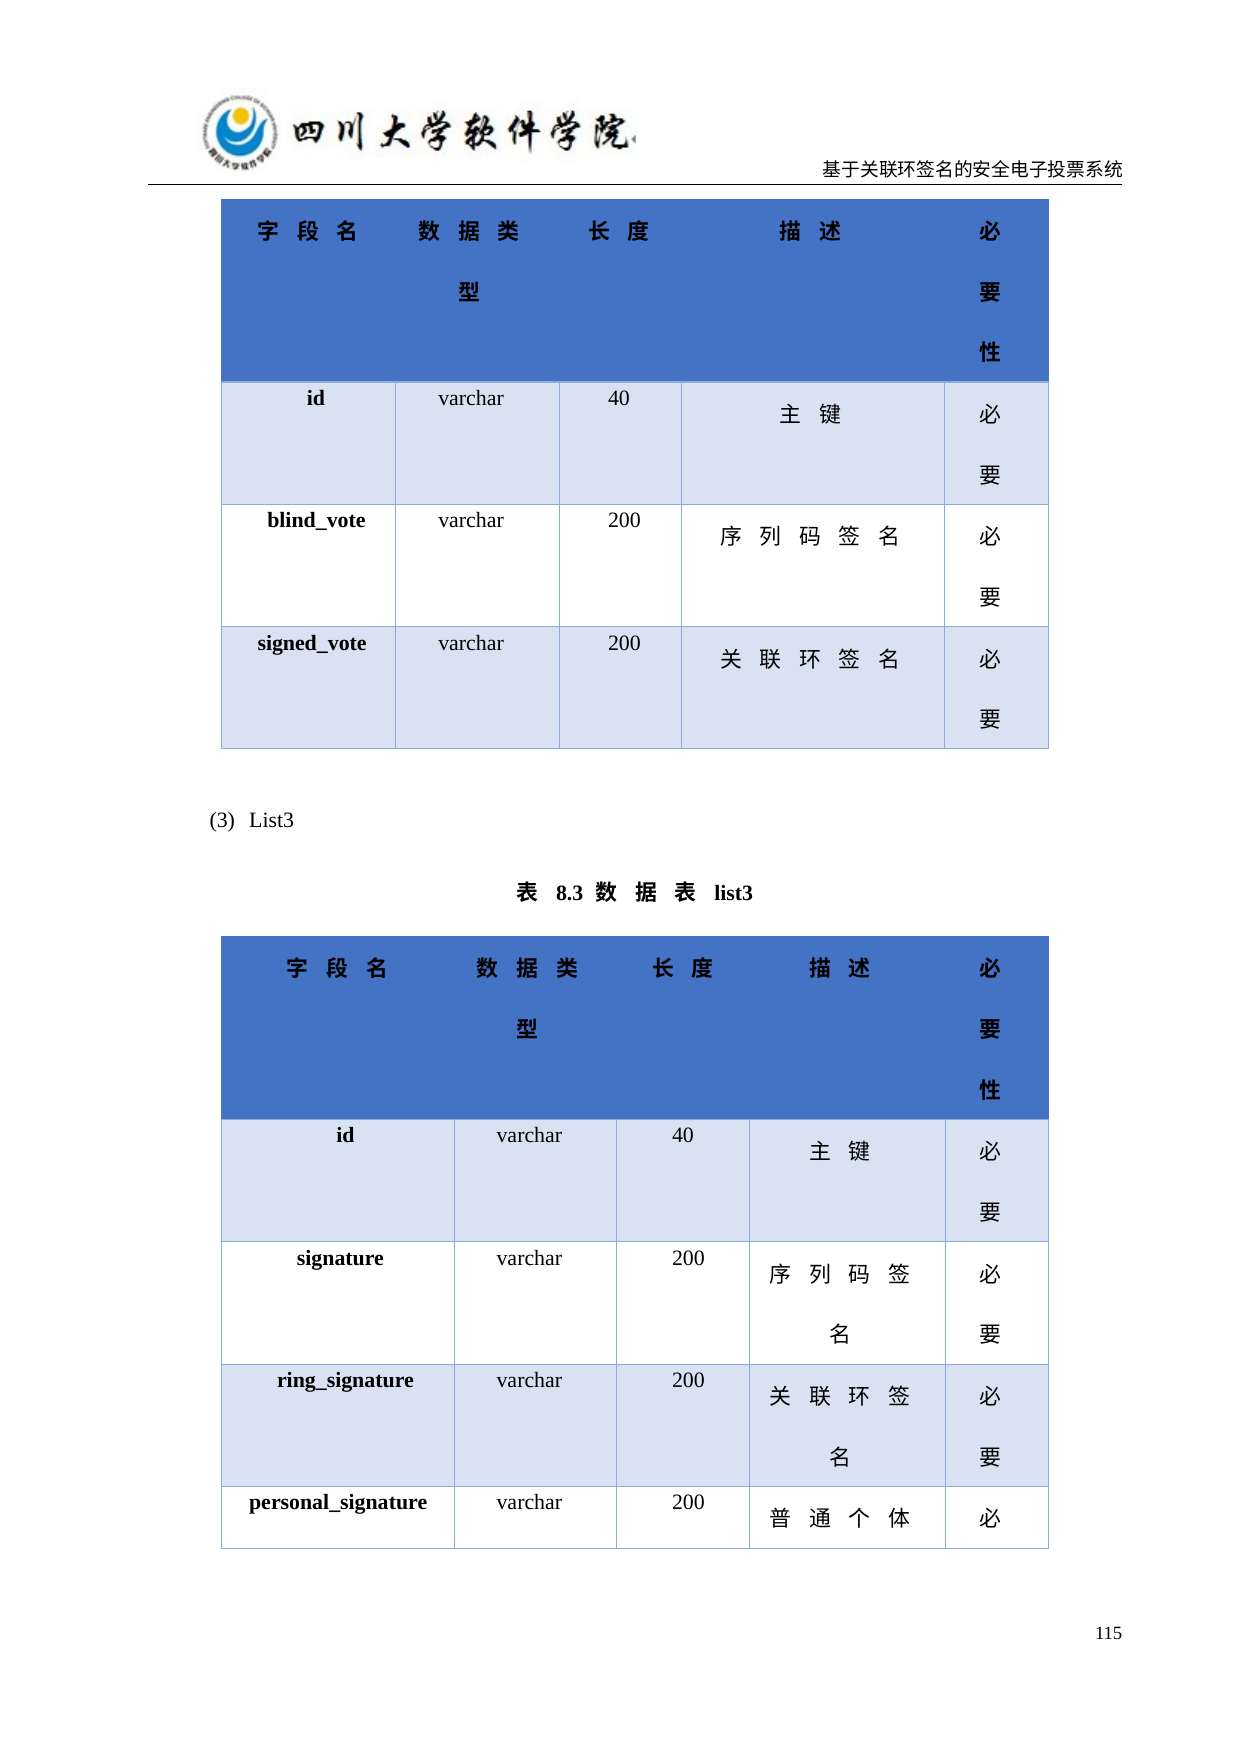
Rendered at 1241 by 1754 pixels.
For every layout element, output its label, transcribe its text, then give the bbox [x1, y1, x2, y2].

table_cell signature [222, 1242, 454, 1363]
table_cell id [222, 383, 395, 504]
table_header 字段名 [222, 200, 395, 381]
table_cell ring_signature [222, 1365, 454, 1486]
table_cell varchar [455, 1487, 616, 1547]
table_cell 必要 [946, 1242, 1048, 1363]
picture [197, 88, 639, 177]
table_cell 40 [617, 1120, 749, 1241]
table_cell 序列码签名 [682, 505, 944, 626]
table_header 必要性 [946, 937, 1048, 1119]
table_cell 200 [560, 505, 681, 626]
table_cell 主键 [682, 383, 944, 504]
table_header 必要性 [945, 200, 1048, 381]
table_cell 200 [617, 1487, 749, 1547]
table_header 数据类型 [396, 200, 559, 381]
table_cell varchar [455, 1120, 616, 1241]
table_header 描述 [682, 200, 944, 381]
table_header 长度 [560, 200, 681, 381]
table_header 字段名 [222, 937, 454, 1119]
table_cell 关联环签名 [682, 627, 944, 748]
table_cell 序列码签名 [750, 1242, 945, 1363]
table_cell 200 [617, 1242, 749, 1363]
table_cell 200 [560, 627, 681, 748]
list List3 [150, 805, 1120, 835]
table_cell signed_vote [222, 627, 395, 748]
table_cell varchar [455, 1242, 616, 1363]
table_header 描述 [750, 937, 945, 1119]
table_header 数据类型 [455, 937, 616, 1119]
table_cell 必要 [945, 505, 1048, 626]
table_cell varchar [396, 627, 559, 748]
table_cell id [222, 1120, 454, 1241]
table_cell 40 [560, 383, 681, 504]
table_cell 主键 [750, 1120, 945, 1241]
table_cell 200 [617, 1365, 749, 1486]
table_cell varchar [396, 505, 559, 626]
table_cell 必要 [945, 627, 1048, 748]
text 表8.3 数据表list3 [150, 860, 1120, 921]
table_cell blind_vote [222, 505, 395, 626]
table_cell 必要 [946, 1487, 1048, 1547]
table_cell varchar [455, 1365, 616, 1486]
table_cell 必要 [945, 383, 1048, 504]
table_cell 关联环签名 [750, 1365, 945, 1486]
table_cell personal_signature [222, 1487, 454, 1547]
table_cell 必要 [946, 1120, 1048, 1241]
table_cell varchar [396, 383, 559, 504]
table_cell 普通个体签名 [750, 1487, 945, 1547]
table_header 长度 [617, 937, 749, 1119]
table_cell 必要 [946, 1365, 1048, 1486]
